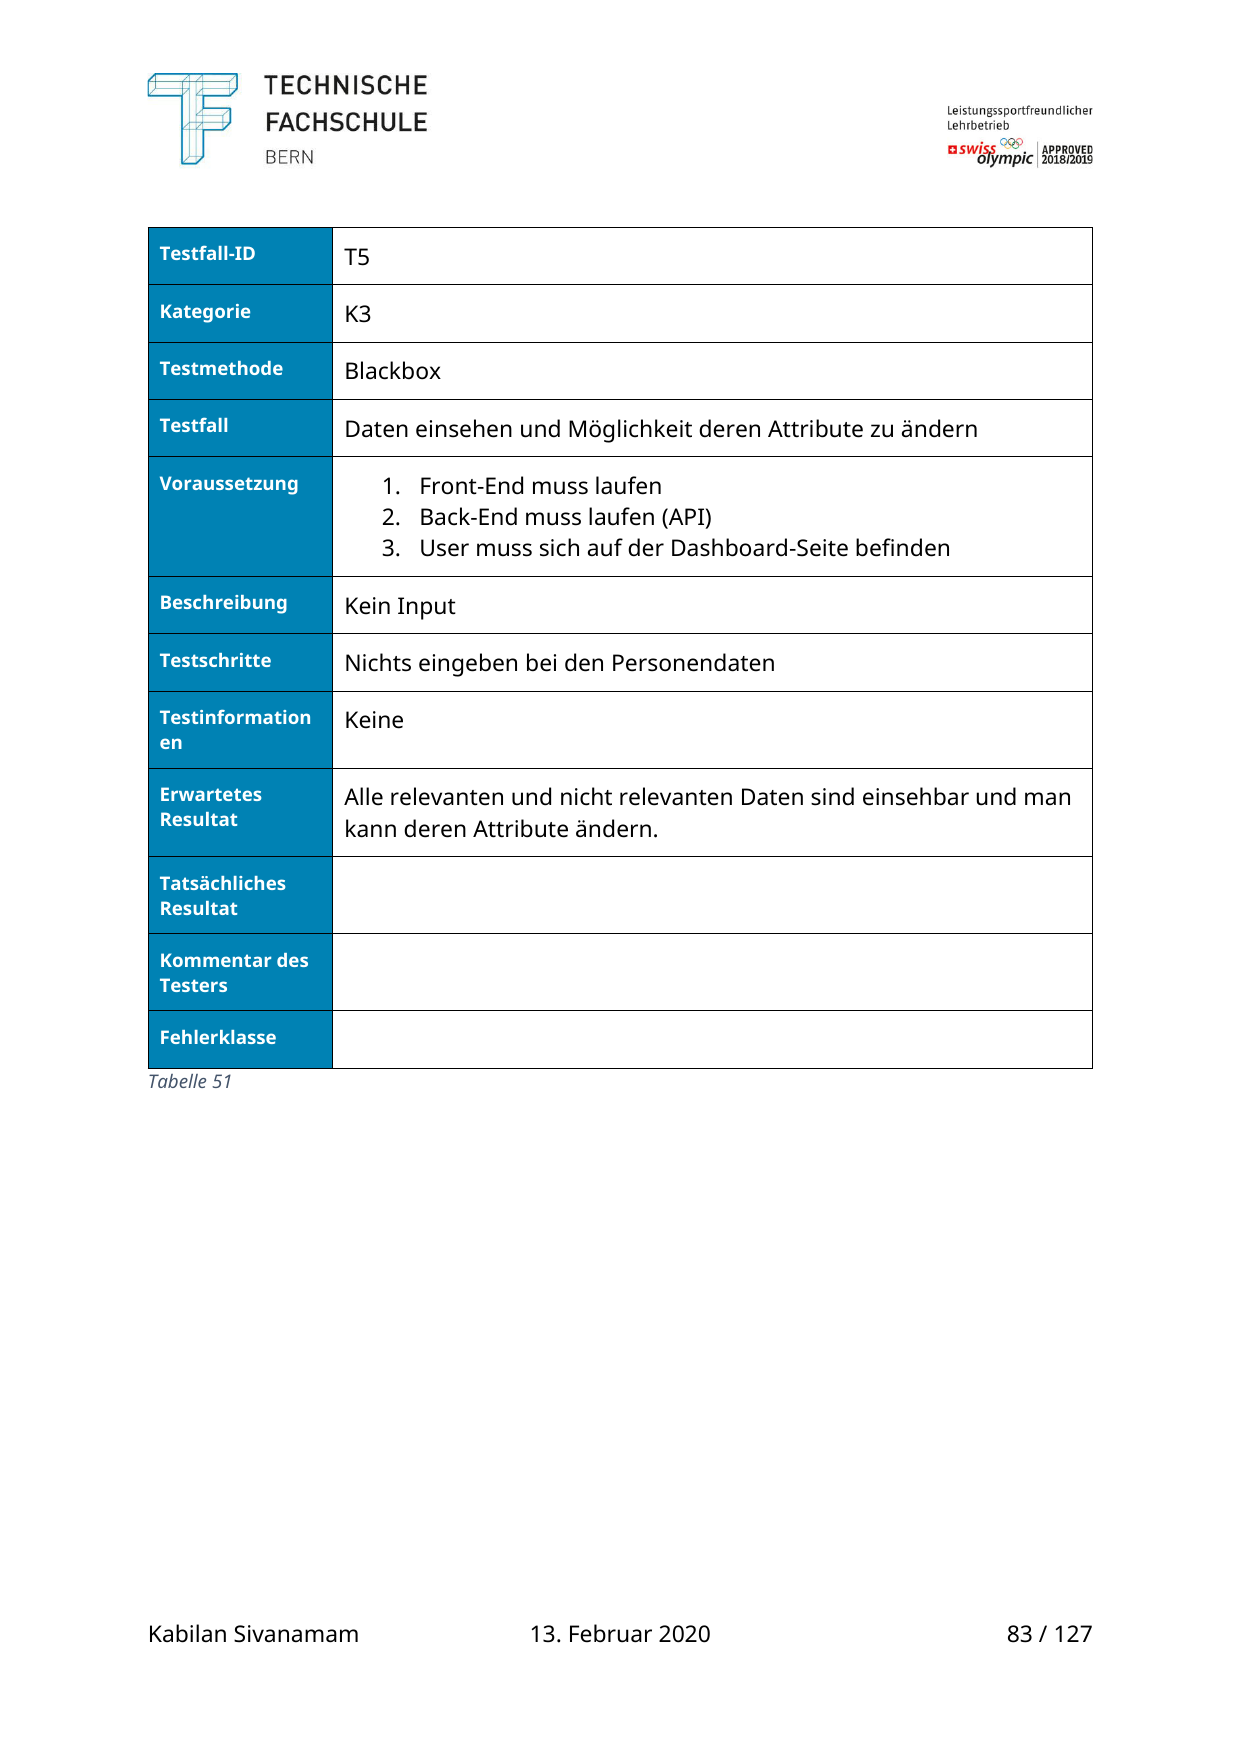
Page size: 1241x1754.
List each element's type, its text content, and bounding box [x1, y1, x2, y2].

table_cell Nichts eingeben bei den Personendaten [333, 634, 1092, 691]
table_cell Tatsächliches Resultat [149, 857, 332, 933]
table_cell [333, 934, 1092, 1010]
table_cell Keine [333, 692, 1092, 768]
table_cell Kein Input [333, 577, 1092, 633]
table_cell Fehlerklasse [149, 1011, 332, 1068]
picture [147, 73, 1093, 196]
table_header Testfall-ID [149, 228, 332, 284]
table_cell Daten einsehen und Möglichkeit deren Attribute zu ändern [333, 400, 1092, 456]
table_cell Voraussetzung [149, 457, 332, 576]
table_cell Kategorie [149, 285, 332, 342]
table_cell Testmethode [149, 343, 332, 399]
table_cell Beschreibung [149, 577, 332, 633]
table_cell Front-End muss laufen Back-End muss laufen (API) User muss sich auf der Dashboard-Seite befinden [333, 457, 1092, 576]
table_cell Testfall [149, 400, 332, 456]
table_cell Erwartetes Resultat [149, 769, 332, 856]
table_cell Testschritte [149, 634, 332, 691]
table_cell Blackbox [333, 343, 1092, 399]
table_cell Testinformationen [149, 692, 332, 768]
table_cell [333, 857, 1092, 933]
table_cell K3 [333, 285, 1092, 342]
table_header T5 [333, 228, 1092, 284]
table_cell [333, 1011, 1092, 1068]
table_cell Alle relevanten und nicht relevanten Daten sind einsehbar und man kann deren Attribute ändern. [333, 769, 1092, 856]
table_cell Kommentar des Testers [149, 934, 332, 1010]
